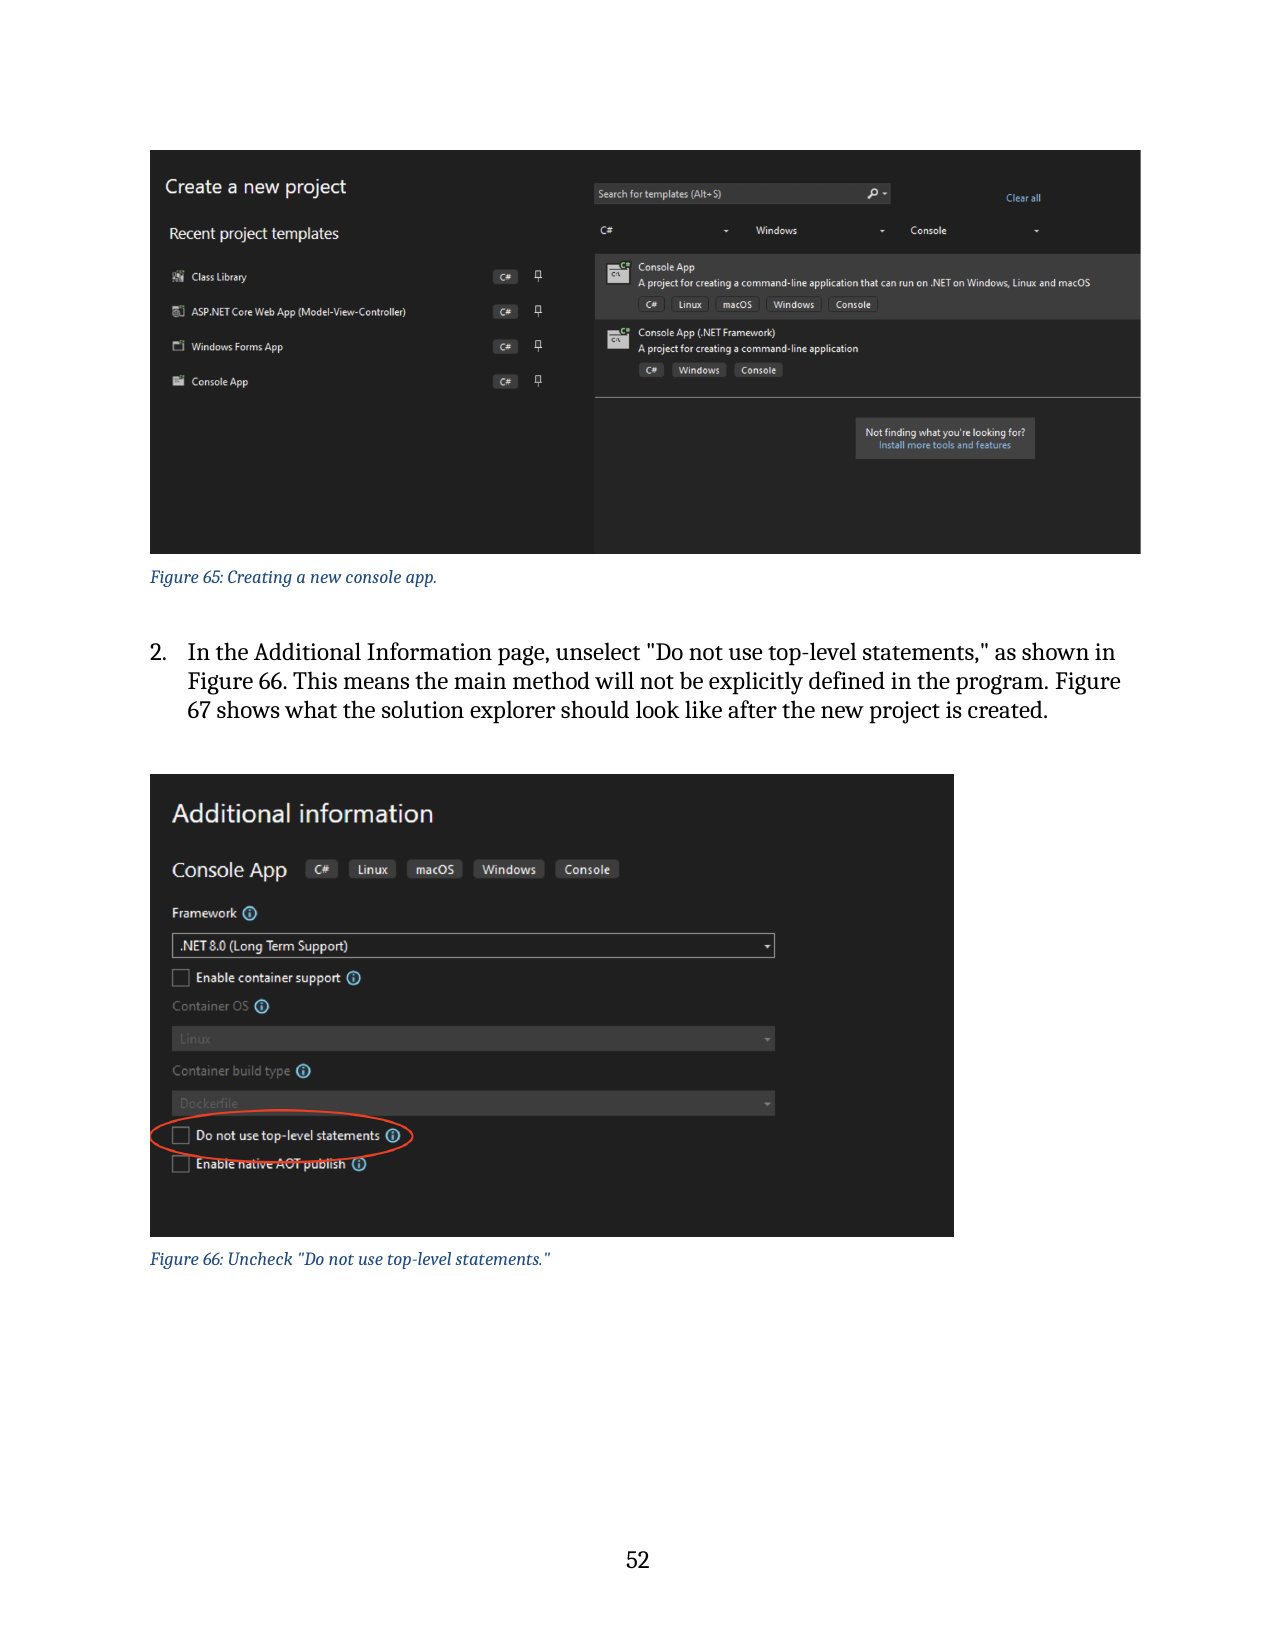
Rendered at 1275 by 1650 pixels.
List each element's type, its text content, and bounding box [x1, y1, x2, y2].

picture [150, 150, 1141, 554]
picture [150, 774, 954, 1237]
text Figure 66: Uncheck "Do not use top-level statements." [150, 1249, 1125, 1270]
list In the Additional Information page, unselect "Do not use top-level statements," as shown in Figure 66. This means the main method will not be explicitly defined in the program. Figure 67 shows what the solution explorer should look like after the new project is created. [150, 638, 1125, 724]
text Figure 65: Creating a new console app. [150, 566, 1125, 588]
